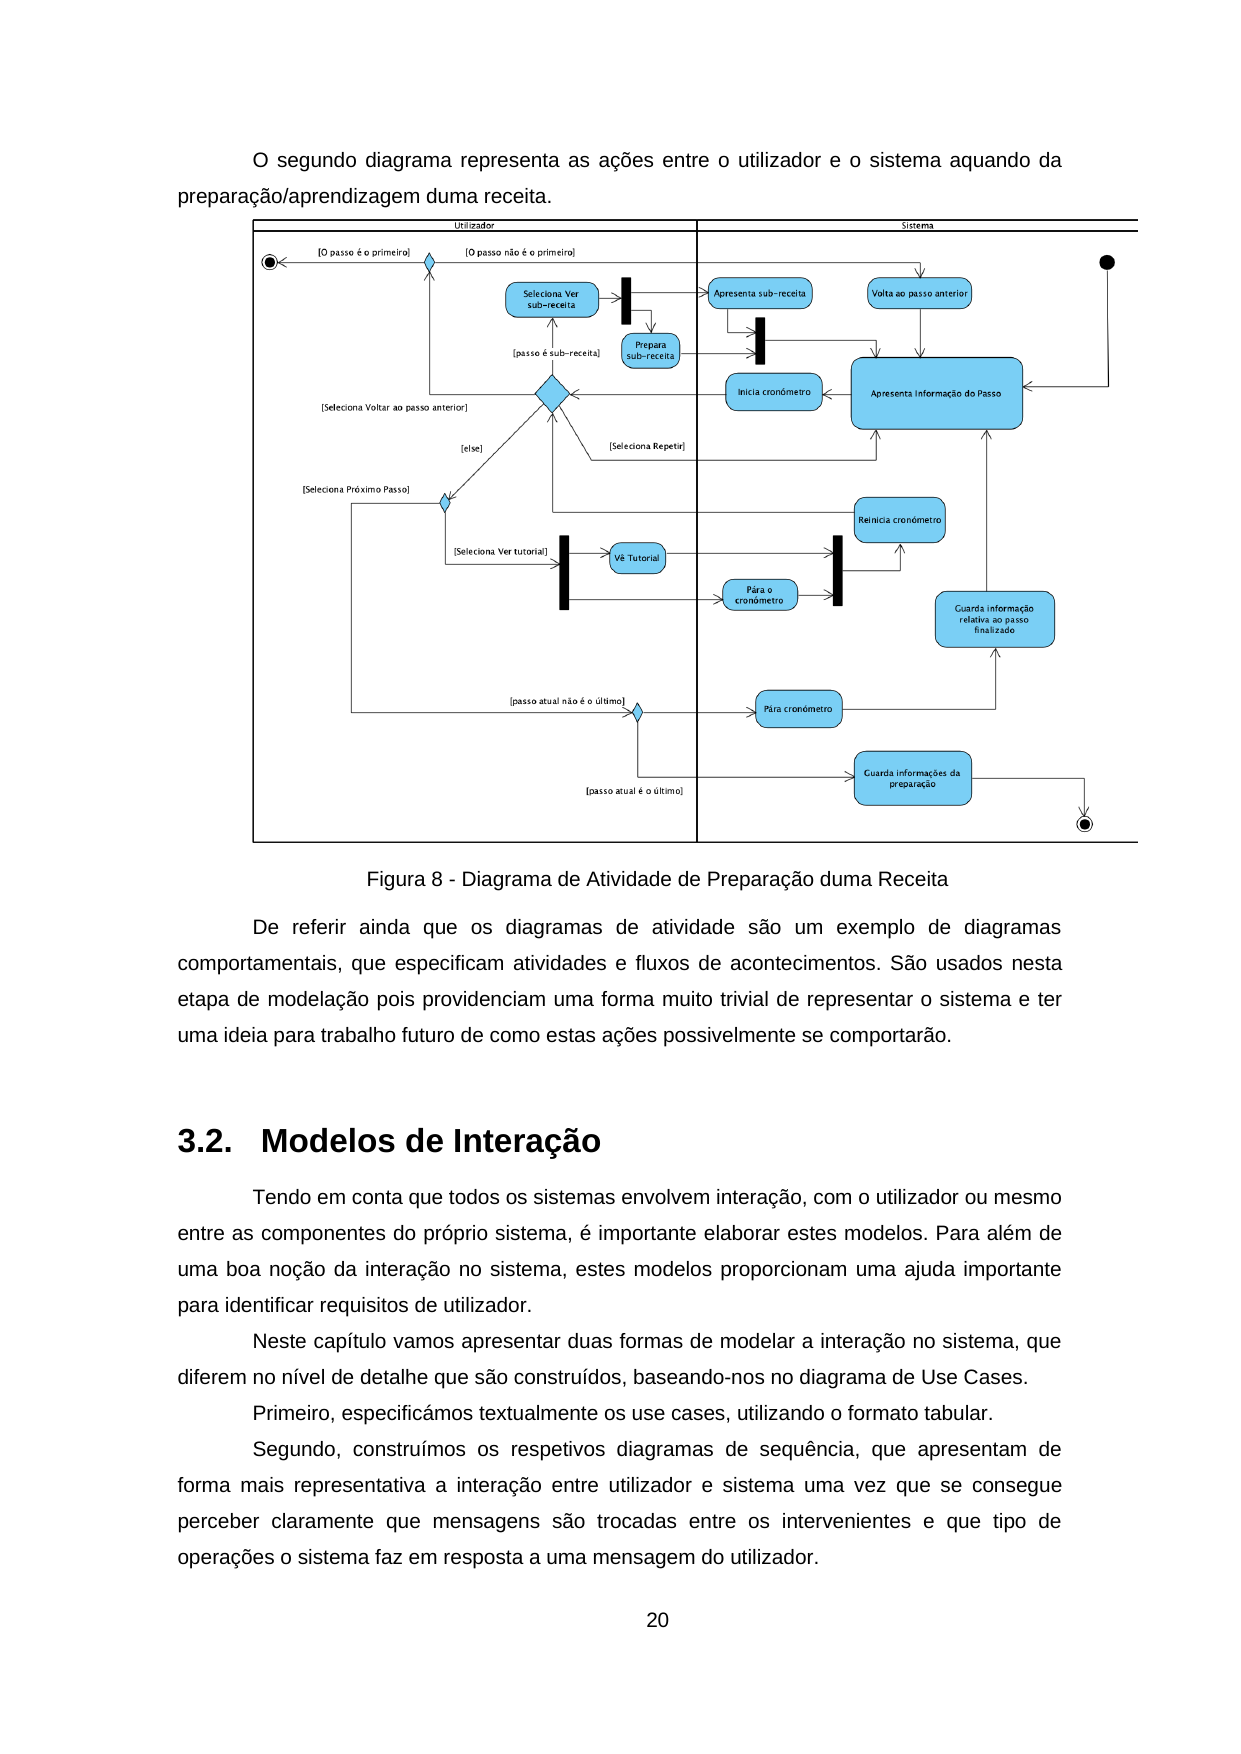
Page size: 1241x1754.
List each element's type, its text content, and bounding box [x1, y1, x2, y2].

text O segundo diagrama representa as ações entre o utilizador e o sistema aquando da preparação/aprendizagem duma receita. [177, 148, 1063, 208]
text Segundo, construímos os respetivos diagramas de sequência, que apresentam de forma mais representativa a interação entre utilizador e sistema uma vez que se consegue perceber claramente que mensagens são trocadas entre os intervenientes e que tipo de operações o sistema faz em resposta a uma mensagem do utilizador. [177, 1437, 1063, 1568]
text Primeiro, especificámos textualmente os use cases, utilizando o formato tabular. [177, 1401, 1063, 1425]
text De referir ainda que os diagramas de atividade são um exemplo de diagramas comportamentais, que especificam atividades e fluxos de acontecimentos. São usados nesta etapa de modelação pois providenciam uma forma muito trivial de representar o sistema e ter uma ideia para trabalho futuro de como estas ações possivelmente se comportarão. [177, 915, 1063, 1047]
text Neste capítulo vamos apresentar duas formas de modelar a interação no sistema, que diferem no nível de detalhe que são construídos, baseando-nos no diagrama de Use Cases. [177, 1329, 1063, 1389]
text Modelos de Interação [177, 1121, 1063, 1160]
text Figura 8 - Diagrama de Atividade de Preparação duma Receita [177, 867, 1063, 891]
picture [252, 219, 1138, 843]
text Tendo em conta que todos os sistemas envolvem interação, com o utilizador ou mesmo entre as componentes do próprio sistema, é importante elaborar estes modelos. Para além de uma boa noção da interação no sistema, estes modelos proporcionam uma ajuda importante para identificar requisitos de utilizador. [177, 1185, 1063, 1317]
